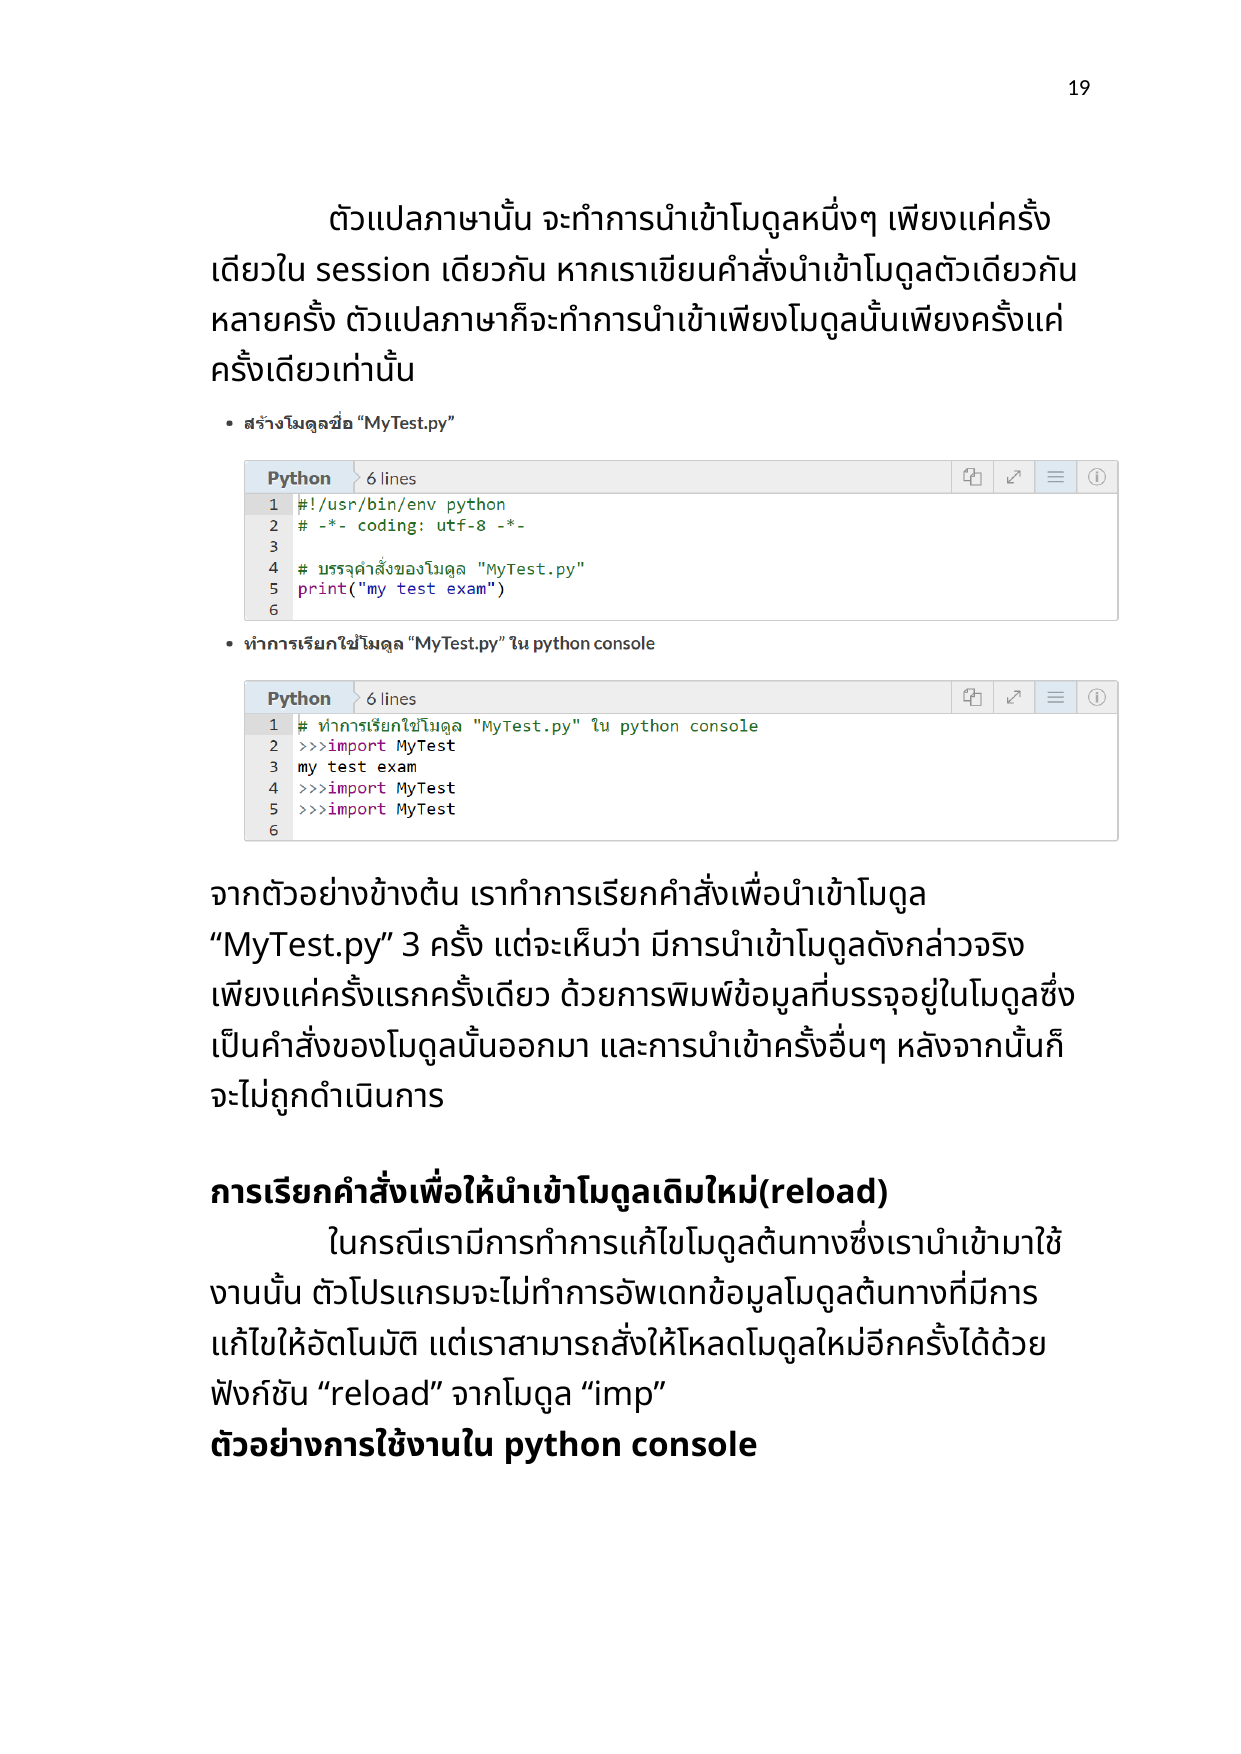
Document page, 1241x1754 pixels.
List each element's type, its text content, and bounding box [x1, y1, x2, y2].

text การเรียกคำสั่งเพื่อให้นำเข้าโมดูลเดิมใหม่(reload) [210, 1168, 1090, 1219]
text ในกรณีเรามีการทำการแก้ไขโมดูลต้นทางซึ่งเรานำเข้ามาใช้งานนั้น ตัวโปรแกรมจะไม่ทำการอัพเดทข้อมูลโมดูลต้นทางที่มีการแก้ไขให้อัตโนมัติ แต่เราสามารถสั่งให้โหลดโมดูลใหม่อีกครั้งได้ด้วยฟังก์ชัน “reload” จากโมดูล “imp” ตัวอย่างการใช้งานใน python console [210, 1219, 1090, 1471]
text ตัวแปลภาษานั้น จะทำการนำเข้าโมดูลหนึ่งๆ เพียงแค่ครั้งเดียวใน session เดียวกัน หากเราเขียนคำสั่งนำเข้าโมดูลตัวเดียวกันหลายครั้ง ตัวแปลภาษาก็จะทำการนำเข้าเพียงโมดูลนั้นเพียงครั้งแค่ครั้งเดียวเท่านั้น [210, 195, 1090, 397]
picture [209, 409, 1149, 850]
text จากตัวอย่างข้างต้น เราทำการเรียกคำสั่งเพื่อนำเข้าโมดูล “MyTest.py” 3 ครั้ง แต่จะเห็นว่า มีการนำเข้าโมดูลดังกล่าวจริงเพียงแค่ครั้งแรกครั้งเดียว ด้วยการพิมพ์ข้อมูลที่บรรจุอยู่ในโมดูลซึ่งเป็นคำสั่งของโมดูลนั้นออกมา และการนำเข้าครั้งอื่นๆ หลังจากนั้นก็จะไม่ถูกดำเนินการ [210, 870, 1090, 1123]
